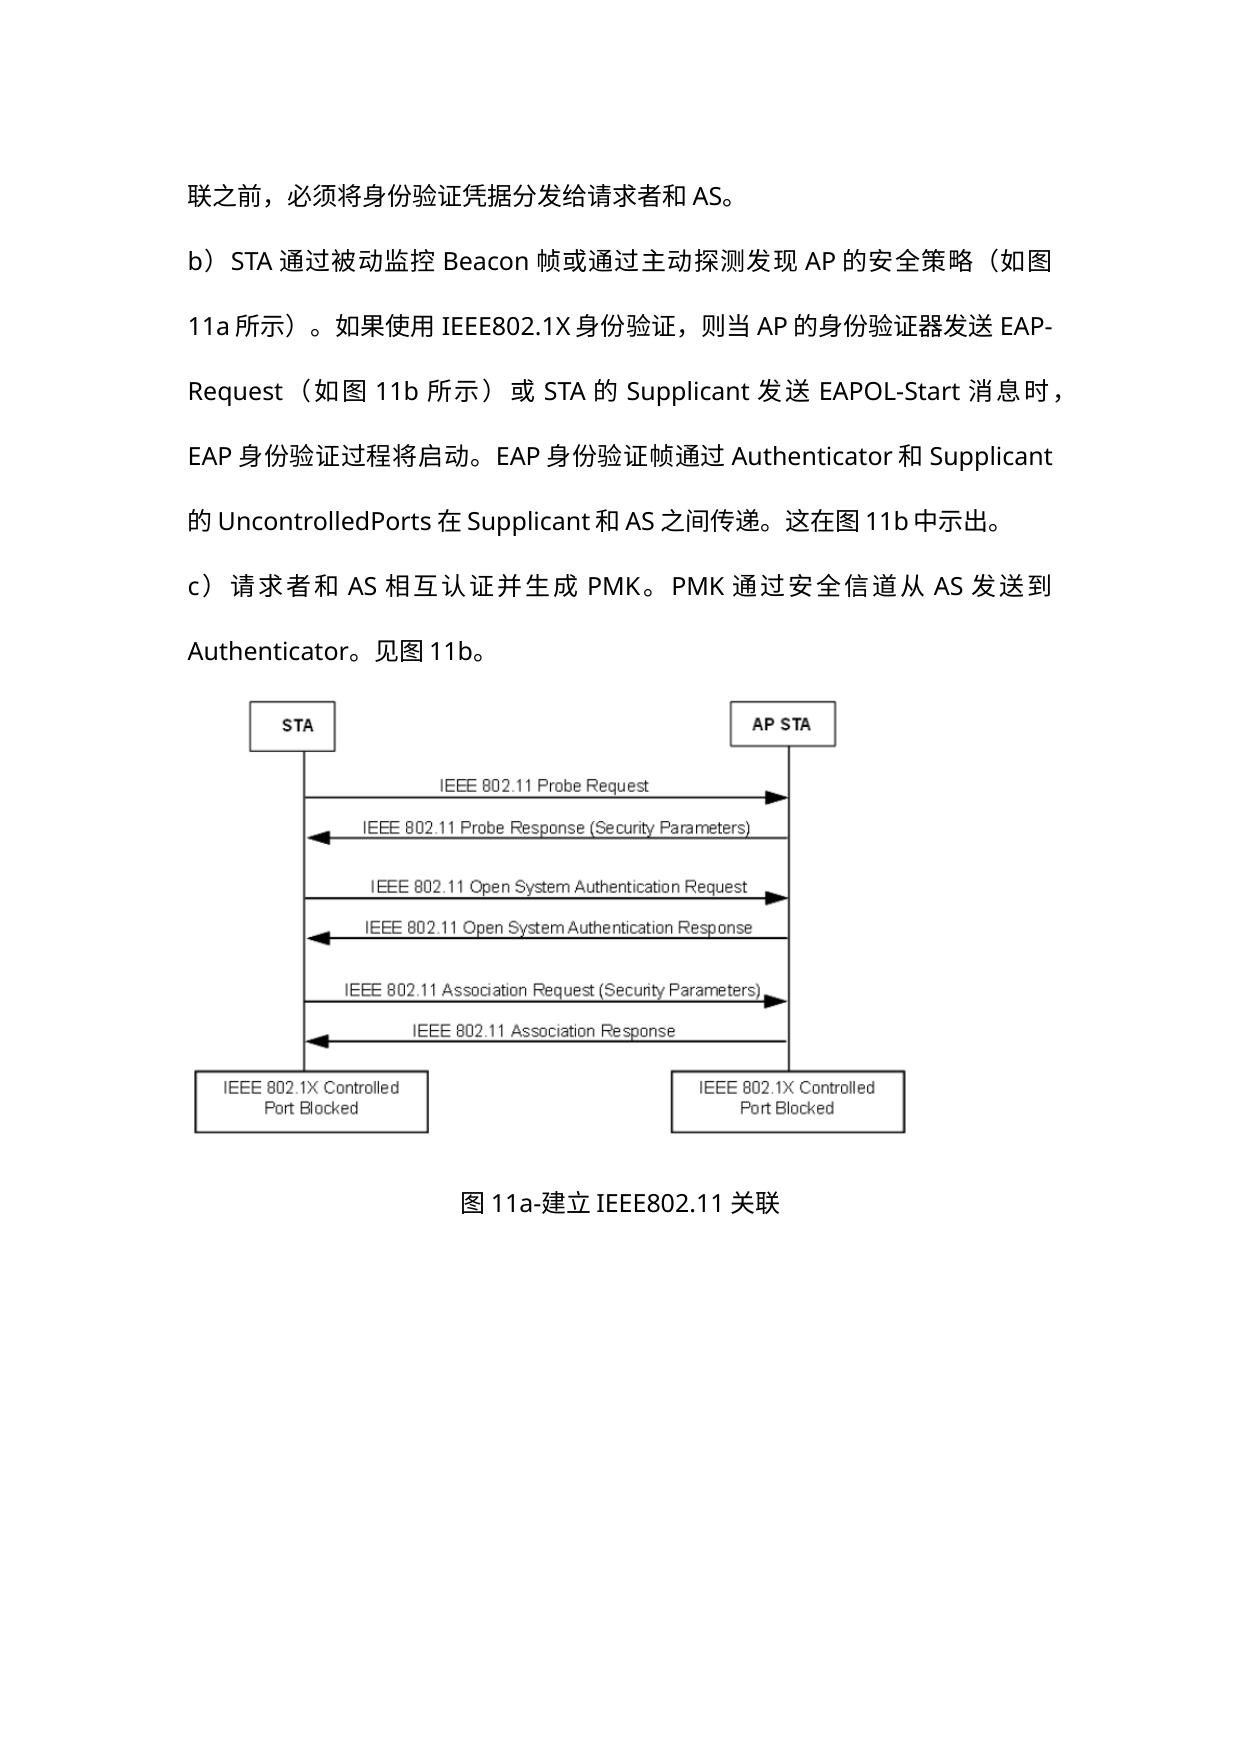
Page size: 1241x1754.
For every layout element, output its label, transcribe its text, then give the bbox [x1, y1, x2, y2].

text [187, 162, 1053, 227]
picture [187, 682, 913, 1148]
text c）请求者和AS相互认证并生成PMK。PMK通过安全信道从AS发送到Authenticator。见图11b。 [187, 552, 1053, 682]
text b）STA通过被动监控Beacon帧或通过主动探测发现AP的安全策略（如图11a所示）。如果使用IEEE802.1X身份验证，则当AP的身份验证器发送EAP-Request（如图11b所示）或STA的Supplicant发送EAPOL-Start消息时，EAP身份验证过程将启动。EAP身份验证帧通过Authenticator和Supplicant的UncontrolledPorts在Supplicant和AS之间传递。这在图11b中示出。 [187, 227, 1053, 552]
text 图11a-建立IEEE802.11关联 [187, 1169, 1053, 1234]
